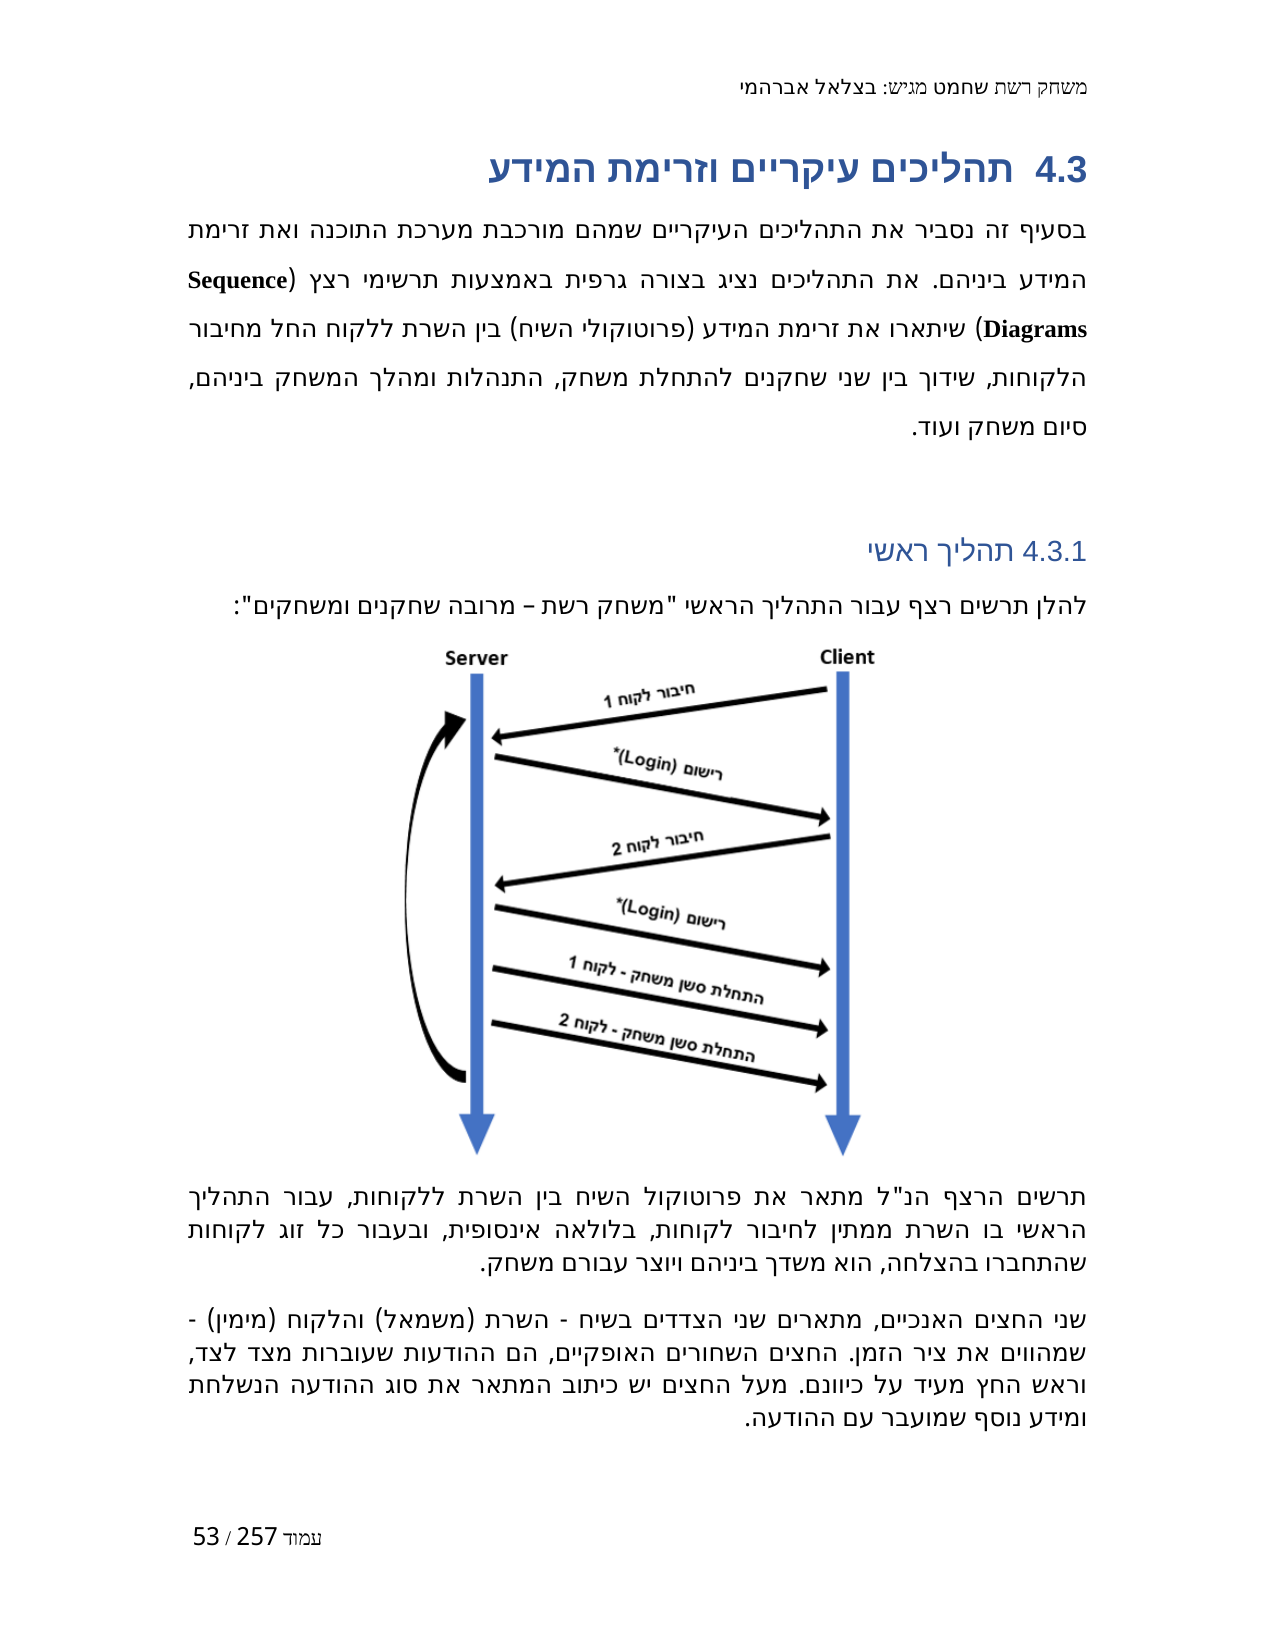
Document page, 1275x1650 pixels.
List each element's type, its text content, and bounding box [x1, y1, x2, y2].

text בסעיף זה נסביר את התהליכים העיקריים שמהם מורכבת מערכת התוכנה ואת זרימת המידע ביניהם. את התהליכים נציג בצורה גרפית באמצעות תרשימי רצץ (Sequence Diagrams) שיתארו את זרימת המידע (פרוטוקולי השיח) בין השרת ללקוח החל מחיבור הלקוחות, שידוך בין שני שחקנים להתחלת משחק, התנהלות ומהלך המשחק ביניהם, סיום משחק ועוד. [187, 216, 1087, 446]
text להלן תרשים רצף עבור התהליך הראשי "משחק רשת – מרובה שחקנים ומשחקים": [187, 592, 1087, 625]
subtitle 4.3.1 תהליך ראשי [187, 533, 1087, 567]
text שני החצים האנכיים, מתארים שני הצדדים בשיח - השרת (משמאל) והלקוח (מימין) - שמהווים את ציר הזמן. החצים השחורים האופקיים, הם ההודעות שעוברות מצד לצד, וראש החץ מעיד על כיוונם. מעל החצים יש כיתוב המתאר את סוג ההודעה הנשלחת ומידע נוסף שמועבר עם ההודעה. [187, 1306, 1087, 1437]
subtitle 4.3 תהליכים עיקריים וזרימת המידע [187, 148, 1087, 191]
picture [396, 641, 879, 1171]
text תרשים הרצף הנ"ל מתאר את פרוטוקול השיח בין השרת ללקוחות, עבור התהליך הראשי בו השרת ממתין לחיבור לקוחות, בלולאה אינסופית, ובעבור כל זוג לקוחות שהתחברו בהצלחה, הוא משדך ביניהם ויוצר עבורם משחק. [187, 1183, 1087, 1281]
